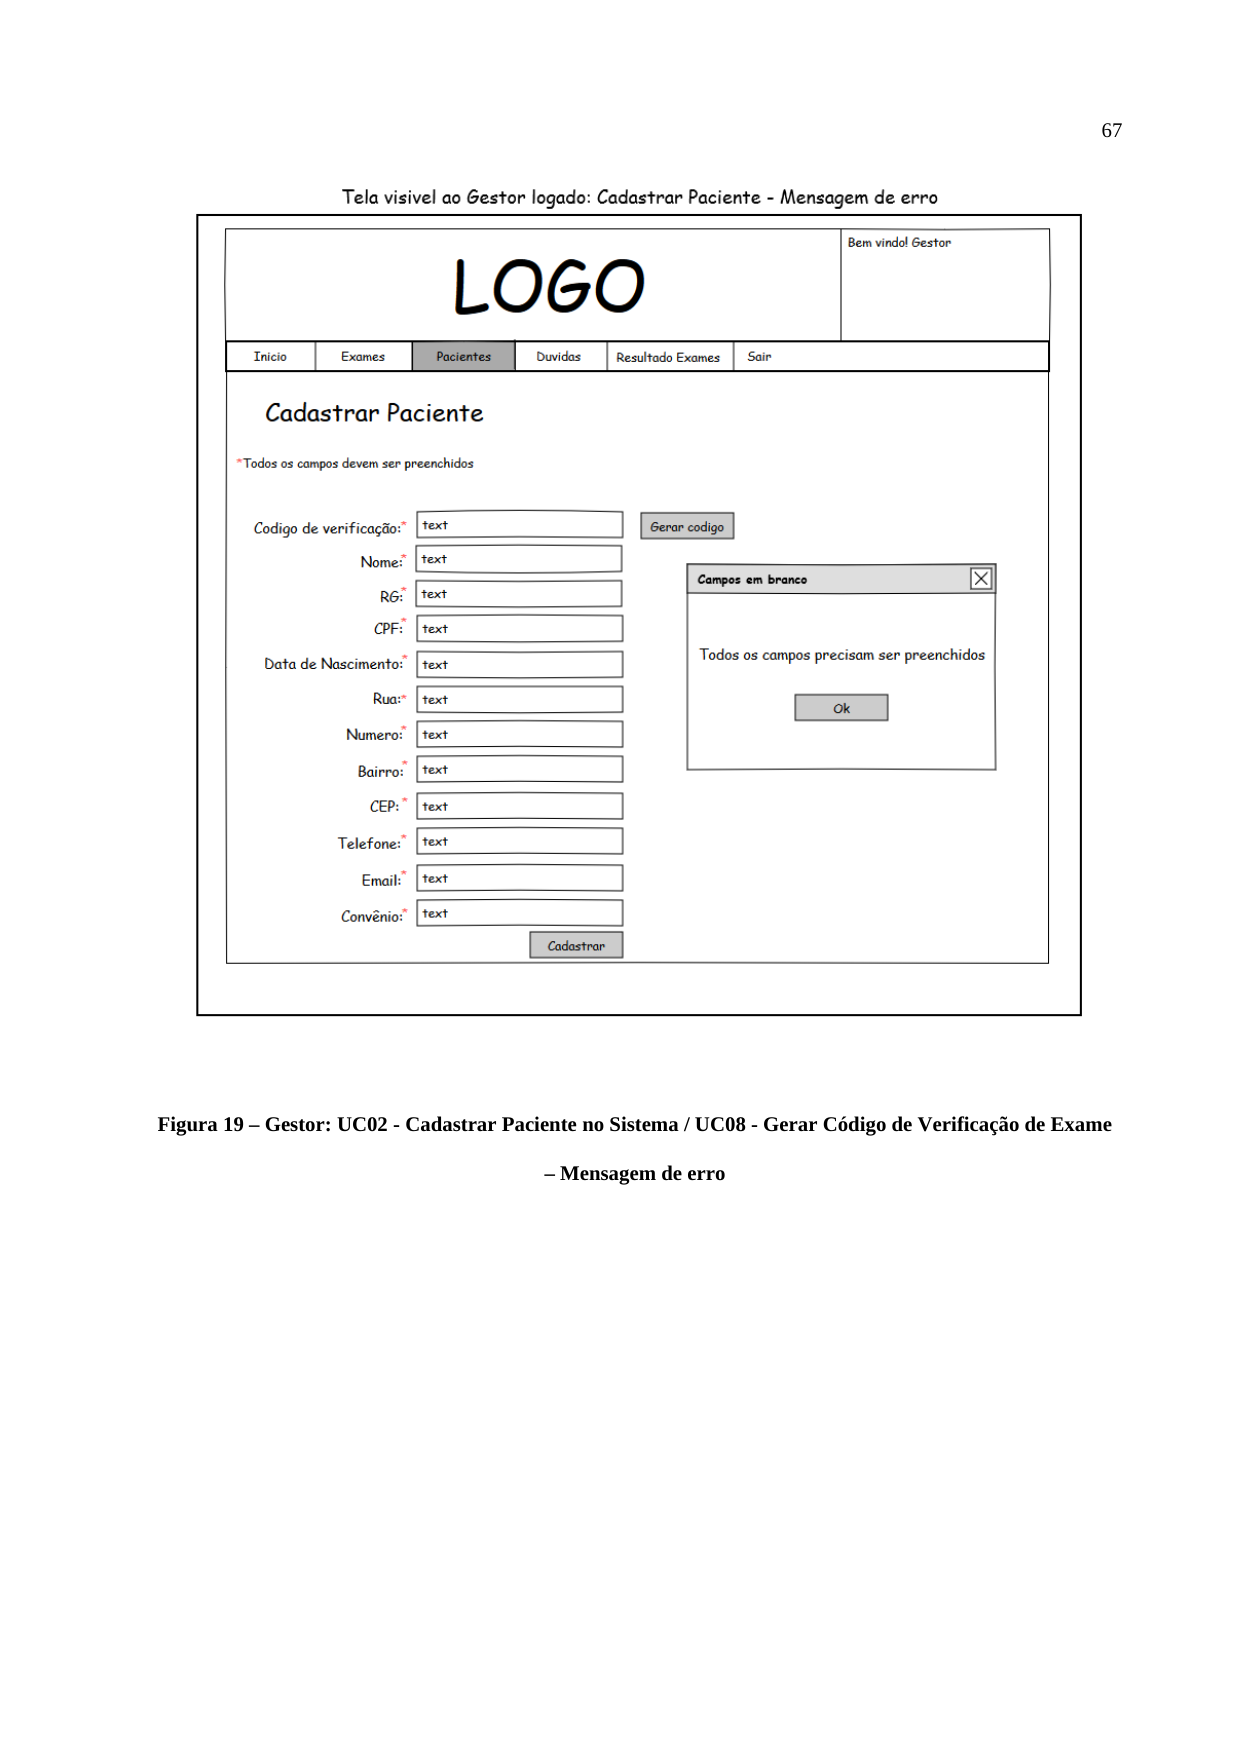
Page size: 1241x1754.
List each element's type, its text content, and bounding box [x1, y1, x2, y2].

text – Mensagem de erro [148, 1160, 1122, 1184]
picture [147, 177, 1122, 1085]
